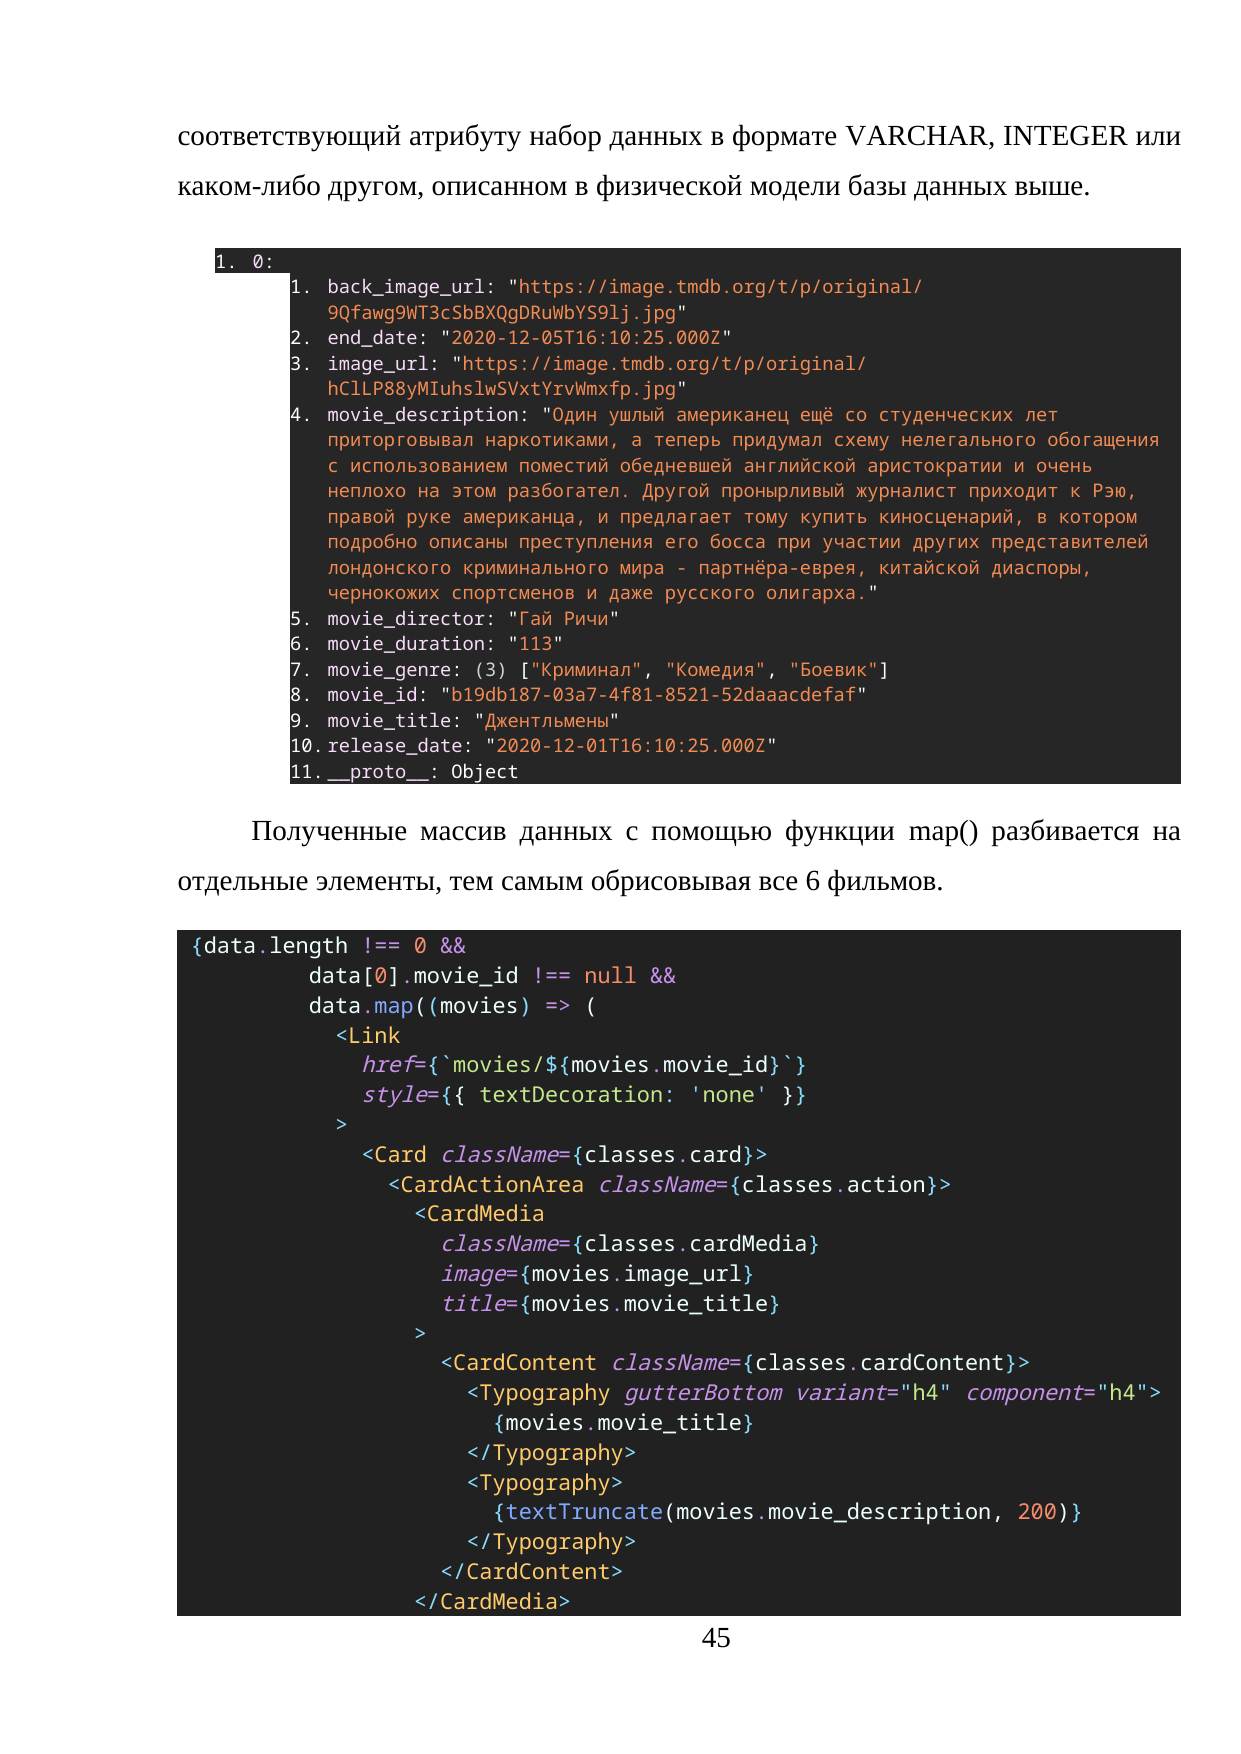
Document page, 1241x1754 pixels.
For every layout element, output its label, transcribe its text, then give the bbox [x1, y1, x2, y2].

list 0: [215, 248, 1181, 273]
text {data.length !== 0 && [177, 930, 1181, 960]
text data.map((movies) => ( [177, 990, 1181, 1020]
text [177, 118, 1181, 202]
text </CardContent> [177, 1556, 1181, 1586]
text className={classes.cardMedia} [177, 1228, 1181, 1258]
text {textTruncate(movies.movie_description, 200)} [177, 1496, 1181, 1526]
list back_image_url: "https://image.tmdb.org/t/p/original/9Qfawg9WT3cSbBXQgDRuWbYS9lj.jpg" [290, 273, 1181, 324]
list movie_genre: (3) ["Криминал", "Комедия", "Боевик"] [290, 656, 1181, 682]
list movie_title: "Джентльмены" [290, 707, 1181, 733]
text title={movies.movie_title} [177, 1288, 1181, 1318]
text <CardContent className={classes.cardContent}> [177, 1347, 1181, 1377]
text </Typography> [177, 1526, 1181, 1556]
text image={movies.image_url} [177, 1258, 1181, 1288]
text <Typography gutterBottom variant="h4" component="h4"> [177, 1377, 1181, 1407]
text <CardActionArea className={classes.action}> [177, 1169, 1181, 1198]
text </Typography> [177, 1437, 1181, 1467]
list image_url: "https://image.tmdb.org/t/p/original/hClLP88yMIuhslwSVxtYrvWmxfp.jpg" [290, 350, 1181, 401]
list movie_director: "Гай Ричи" [290, 605, 1181, 631]
text <Link [177, 1020, 1181, 1049]
text Полученные массив данных с помощью функции map() разбивается на отдельные элементы, тем самым обрисовывая все 6 фильмов. [177, 813, 1181, 897]
text > [177, 1109, 1181, 1139]
text <Typography> [177, 1467, 1181, 1496]
text data[0].movie_id !== null && [177, 960, 1181, 990]
text <Card className={classes.card}> [177, 1139, 1181, 1169]
text > [177, 1318, 1181, 1347]
list end_date: "2020-12-05T16:10:25.000Z" [290, 324, 1181, 350]
text <CardMedia [177, 1198, 1181, 1228]
list movie_id: "b19db187-03a7-4f81-8521-52daaacdefaf" [290, 682, 1181, 707]
list movie_description: "Один ушлый американец ещё со студенческих лет приторговывал наркотиками, а теперь придумал схему нелегального обогащения с использованием поместий обедневшей английской аристократии и очень неплохо на этом разбогател. Другой пронырливый журналист приходит к Рэю, правой руке американца, и предлагает тому купить киносценарий, в котором подробно описаны преступления его босса при участии других представителей лондонского криминального мира - партнёра-еврея, китайской диаспоры, чернокожих спортсменов и даже русского олигарха." [290, 401, 1181, 605]
list movie_duration: "113" [290, 631, 1181, 656]
list release_date: "2020-12-01T16:10:25.000Z" [290, 733, 1181, 758]
text </CardMedia> [177, 1586, 1181, 1616]
text style={{ textDecoration: 'none' }} [177, 1079, 1181, 1109]
text href={`movies/${movies.movie_id}`} [177, 1049, 1181, 1079]
list __proto__: Object [290, 758, 1181, 784]
text {movies.movie_title} [177, 1407, 1181, 1437]
